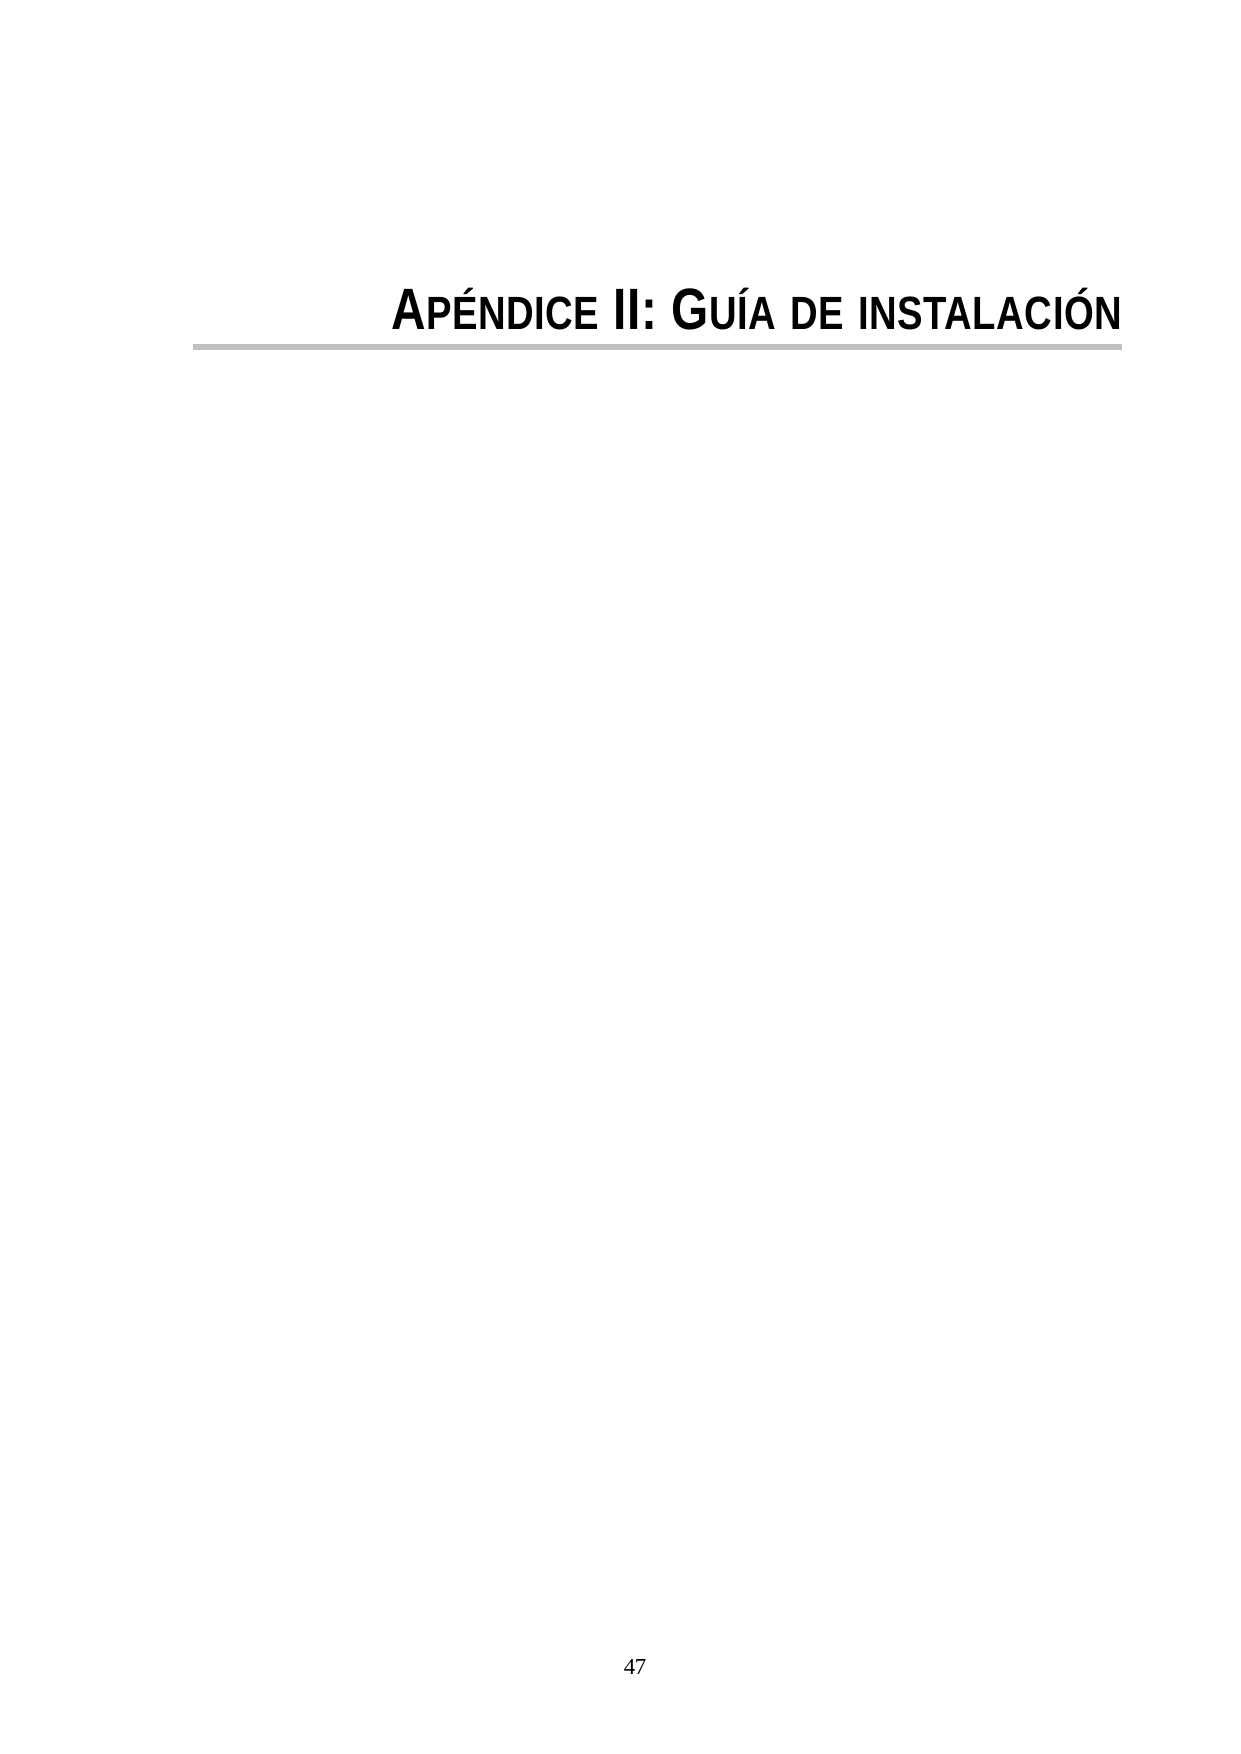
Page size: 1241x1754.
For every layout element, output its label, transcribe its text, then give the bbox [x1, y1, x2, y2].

subtitle Apéndice II: Guía de instalación [193, 275, 1122, 344]
